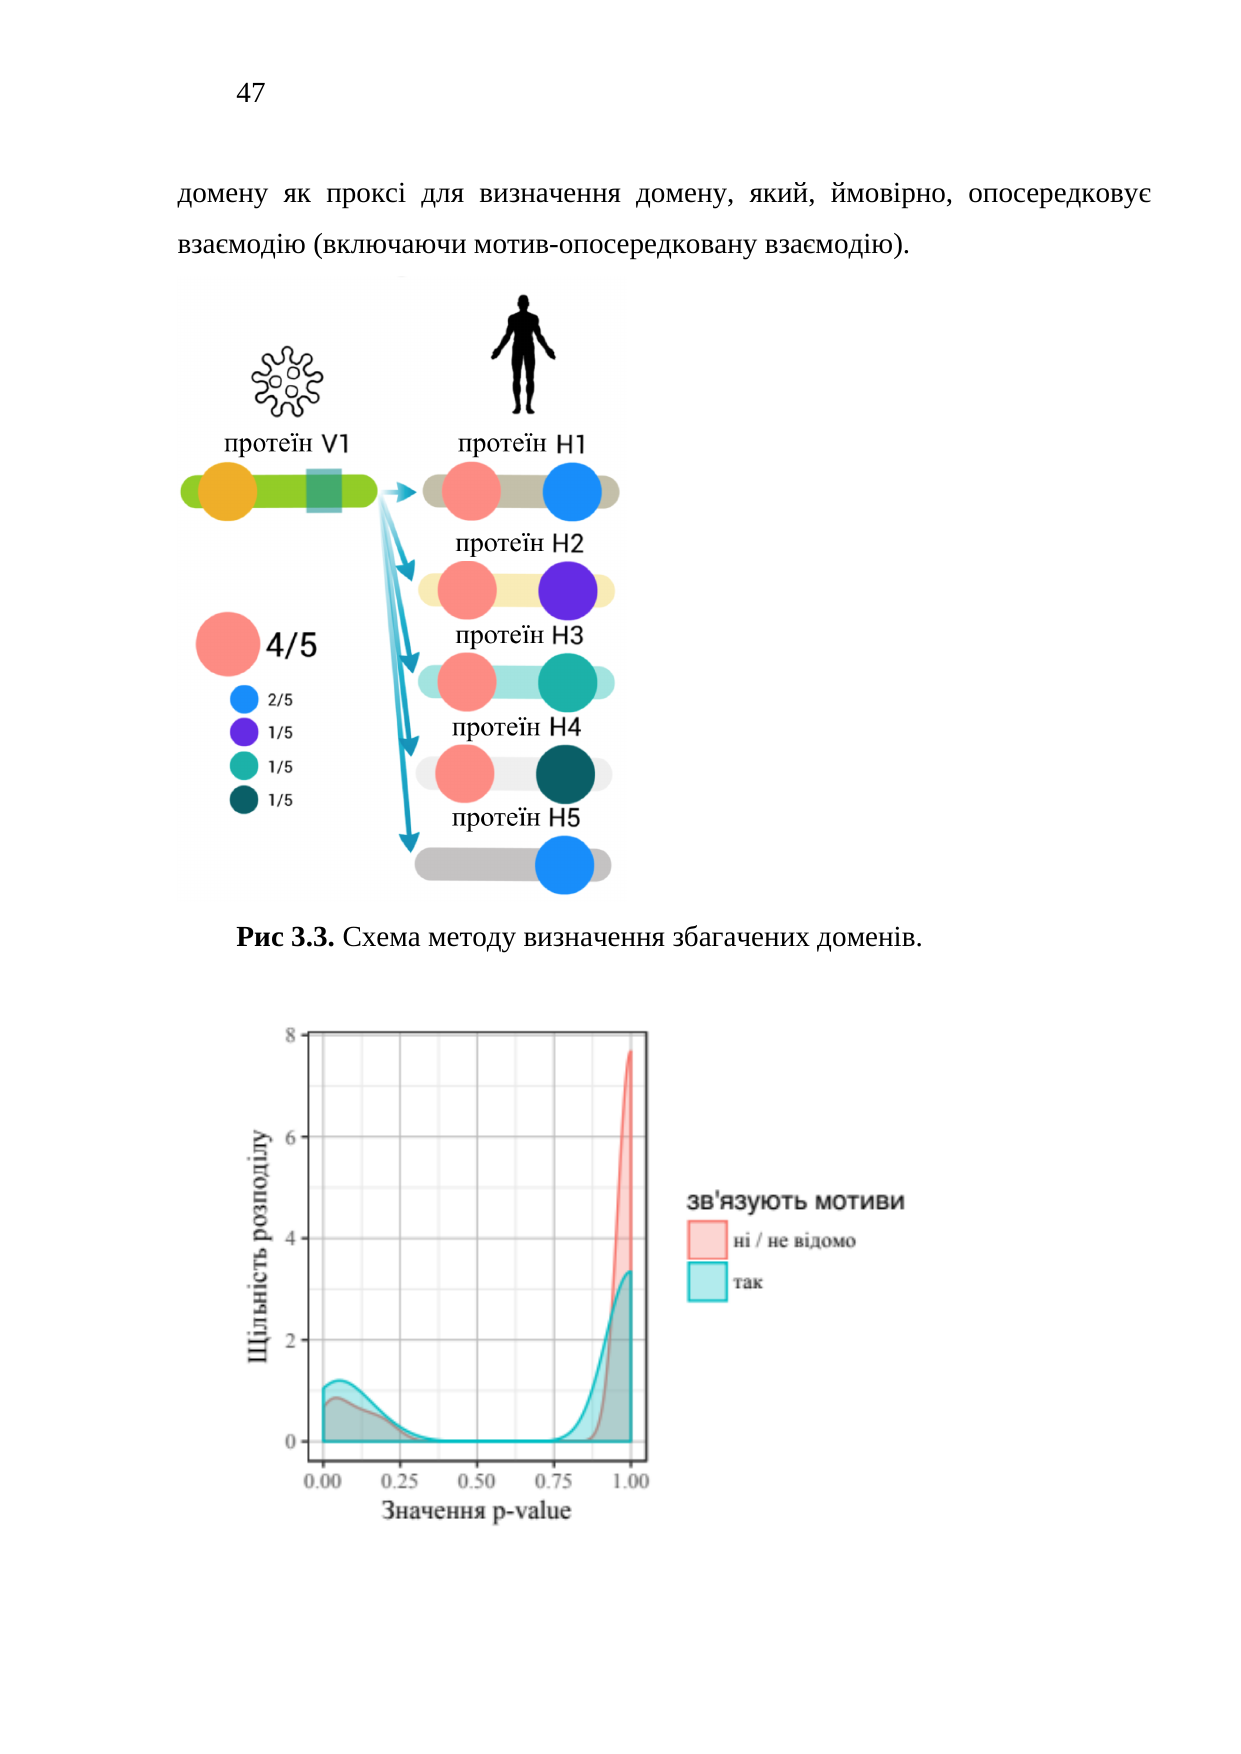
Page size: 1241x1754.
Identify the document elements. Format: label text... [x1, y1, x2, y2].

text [177, 176, 1152, 259]
picture [177, 276, 628, 902]
text Рис 3.3. Схема методу визначення збагачених доменів. [177, 919, 1152, 952]
